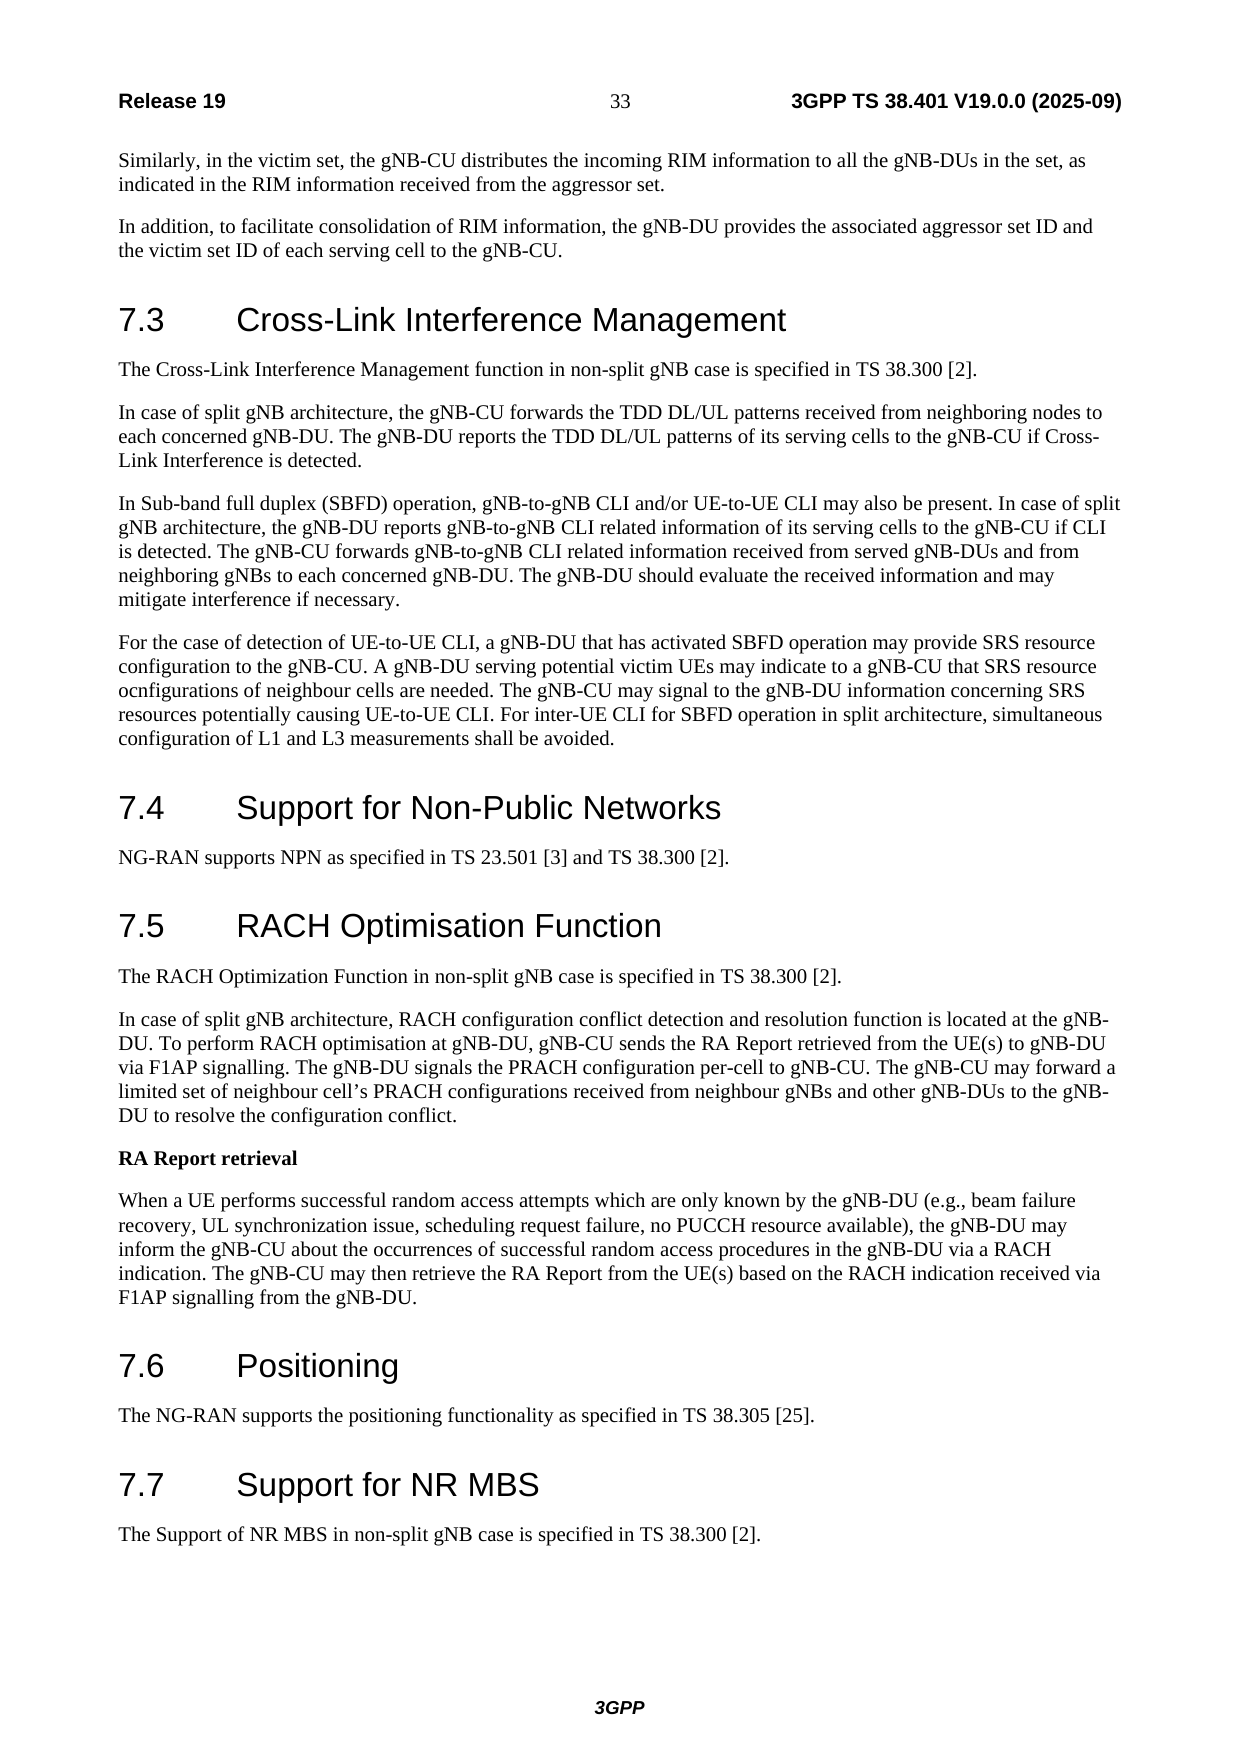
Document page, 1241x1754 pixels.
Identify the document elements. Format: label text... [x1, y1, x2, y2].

text In Sub-band full duplex (SBFD) operation, gNB-to-gNB CLI and/or UE-to-UE CLI may also be present. In case of split gNB architecture, the gNB-DU reports gNB-to-gNB CLI related information of its serving cells to the gNB-CU if CLI is detected. The gNB-CU forwards gNB-to-gNB CLI related information received from served gNB-DUs and from neighboring gNBs to each concerned gNB-DU. The gNB-DU should evaluate the received information and may mitigate interference if necessary. [118, 491, 1122, 611]
text In case of split gNB architecture, RACH configuration conflict detection and resolution function is located at the gNB-DU. To perform RACH optimisation at gNB-DU, gNB-CU sends the RA Report retrieved from the UE(s) to gNB-DU via F1AP signalling. The gNB-DU signals the PRACH configuration per-cell to gNB-CU. The gNB-CU may forward a limited set of neighbour cell’s PRACH configurations received from neighbour gNBs and other gNB-DUs to the gNB-DU to resolve the configuration conflict. [118, 1007, 1122, 1127]
subtitle 7.3 Cross-Link Interference Management [118, 300, 1122, 338]
text When a UE performs successful random access attempts which are only known by the gNB-DU (e.g., beam failure recovery, UL synchronization issue, scheduling request failure, no PUCCH resource available), the gNB-DU may inform the gNB-CU about the occurrences of successful random access procedures in the gNB-DU via a RACH indication. The gNB-CU may then retrieve the RA Report from the UE(s) based on the RACH indication received via F1AP signalling from the gNB-DU. [118, 1188, 1122, 1309]
text The RACH Optimization Function in non-split gNB case is specified in TS 38.300 [2]. [118, 964, 1122, 988]
subtitle 7.4 Support for Non-Public Networks [118, 788, 1122, 826]
text The Support of NR MBS in non-split gNB case is specified in TS 38.300 [2]. [118, 1522, 1122, 1546]
text RA Report retrieval [118, 1146, 1122, 1170]
subtitle 7.6 Positioning [118, 1346, 1122, 1385]
text In addition, to facilitate consolidation of RIM information, the gNB-DU provides the associated aggressor set ID and the victim set ID of each serving cell to the gNB-CU. [118, 214, 1122, 262]
text The NG-RAN supports the positioning functionality as specified in TS 38.305 [25]. [118, 1403, 1122, 1427]
text Similarly, in the victim set, the gNB-CU distributes the incoming RIM information to all the gNB-DUs in the set, as indicated in the RIM information received from the aggressor set. [118, 147, 1122, 196]
text NG-RAN supports NPN as specified in TS 23.501 [3] and TS 38.300 [2]. [118, 845, 1122, 869]
text For the case of detection of UE-to-UE CLI, a gNB-DU that has activated SBFD operation may provide SRS resource configuration to the gNB-CU. A gNB-DU serving potential victim UEs may indicate to a gNB-CU that SRS resource ocnfigurations of neighbour cells are needed. The gNB-CU may signal to the gNB-DU information concerning SRS resources potentially causing UE-to-UE CLI. For inter-UE CLI for SBFD operation in split architecture, simultaneous configuration of L1 and L3 measurements shall be avoided. [118, 630, 1122, 750]
subtitle 7.7 Support for NR MBS [118, 1465, 1122, 1503]
subtitle 7.5 RACH Optimisation Function [118, 907, 1122, 945]
text The Cross-Link Interference Management function in non-split gNB case is specified in TS 38.300 [2]. [118, 357, 1122, 381]
text In case of split gNB architecture, the gNB-CU forwards the TDD DL/UL patterns received from neighboring nodes to each concerned gNB-DU. The gNB-DU reports the TDD DL/UL patterns of its serving cells to the gNB-CU if Cross-Link Interference is detected. [118, 400, 1122, 472]
